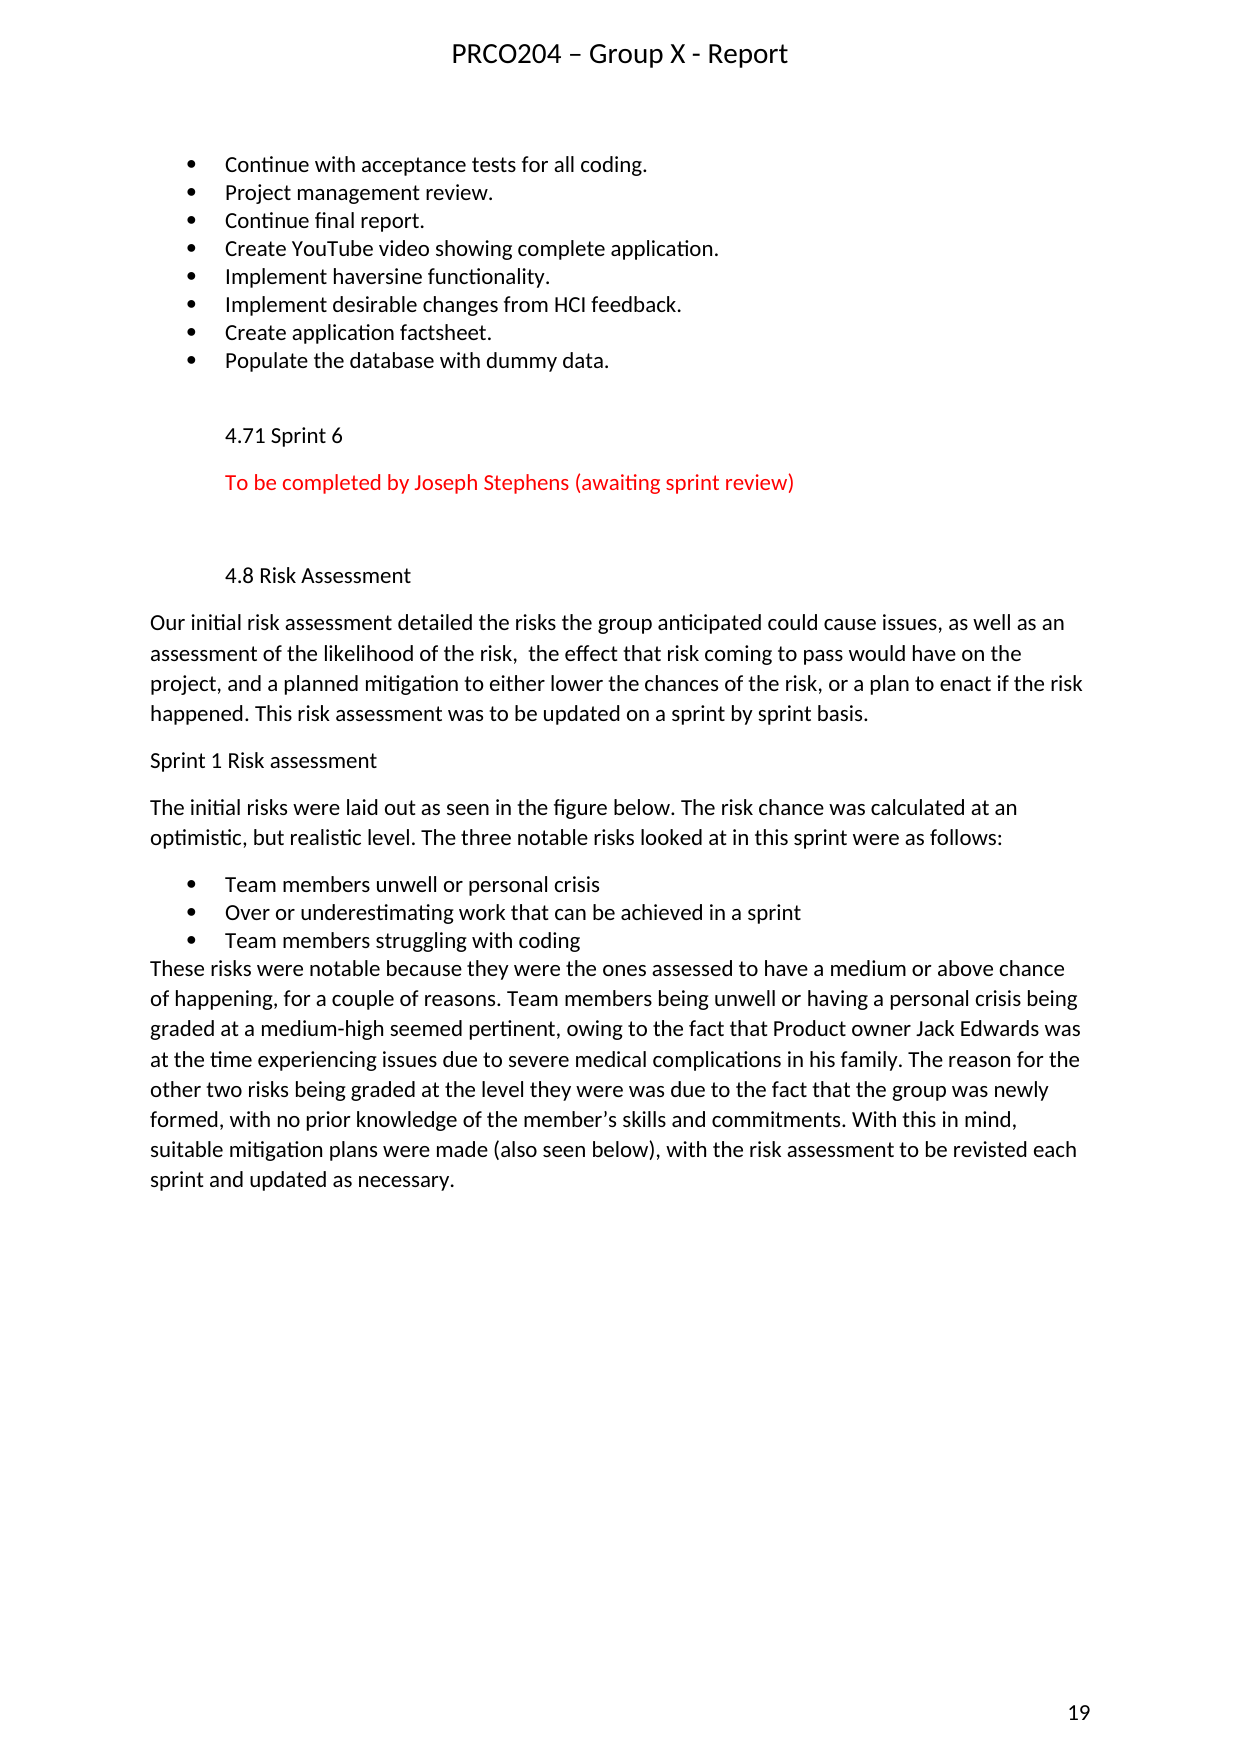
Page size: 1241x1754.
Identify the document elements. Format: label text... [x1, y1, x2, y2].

list Over or underestimating work that can be achieved in a sprint [187, 898, 1090, 926]
list Create application factsheet. [187, 318, 1090, 346]
text 4.8 Risk Assessment [150, 562, 1090, 590]
list Create YouTube video showing complete application. [187, 234, 1090, 262]
text 4.71 Sprint 6 [150, 421, 1090, 449]
text The initial risks were laid out as seen in the figure below. The risk chance was calculated at an optimistic, but realistic level. The three notable risks looked at in this sprint were as follows: [150, 793, 1090, 851]
text To be completed by Joseph Stephens (awaiting sprint review) [150, 468, 1090, 496]
text These risks were notable because they were the ones assessed to have a medium or above chance of happening, for a couple of reasons. Team members being unwell or having a personal crisis being graded at a medium-high seemed pertinent, owing to the fact that Product owner Jack Edwards was at the time experiencing issues due to severe medical complications in his family. The reason for the other two risks being graded at the level they were was due to the fact that the group was newly formed, with no prior knowledge of the member’s skills and commitments. With this in mind, suitable mitigation plans were made (also seen below), with the risk assessment to be revisted each sprint and updated as necessary. [150, 954, 1090, 1193]
text Sprint 1 Risk assessment [150, 746, 1090, 774]
list Project management review. [187, 178, 1090, 206]
list Continue with acceptance tests for all coding. [187, 150, 1090, 178]
list Team members struggling with coding [187, 926, 1090, 954]
text Our initial risk assessment detailed the risks the group anticipated could cause issues, as well as an assessment of the likelihood of the risk, the effect that risk coming to pass would have on the project, and a planned mitigation to either lower the chances of the risk, or a plan to enact if the risk happened. This risk assessment was to be updated on a sprint by sprint basis. [150, 608, 1090, 727]
list Populate the database with dummy data. [187, 346, 1090, 374]
list Implement haversine functionality. [187, 262, 1090, 290]
list Team members unwell or personal crisis [187, 870, 1090, 898]
list Implement desirable changes from HCI feedback. [187, 290, 1090, 318]
list Continue final report. [187, 206, 1090, 234]
